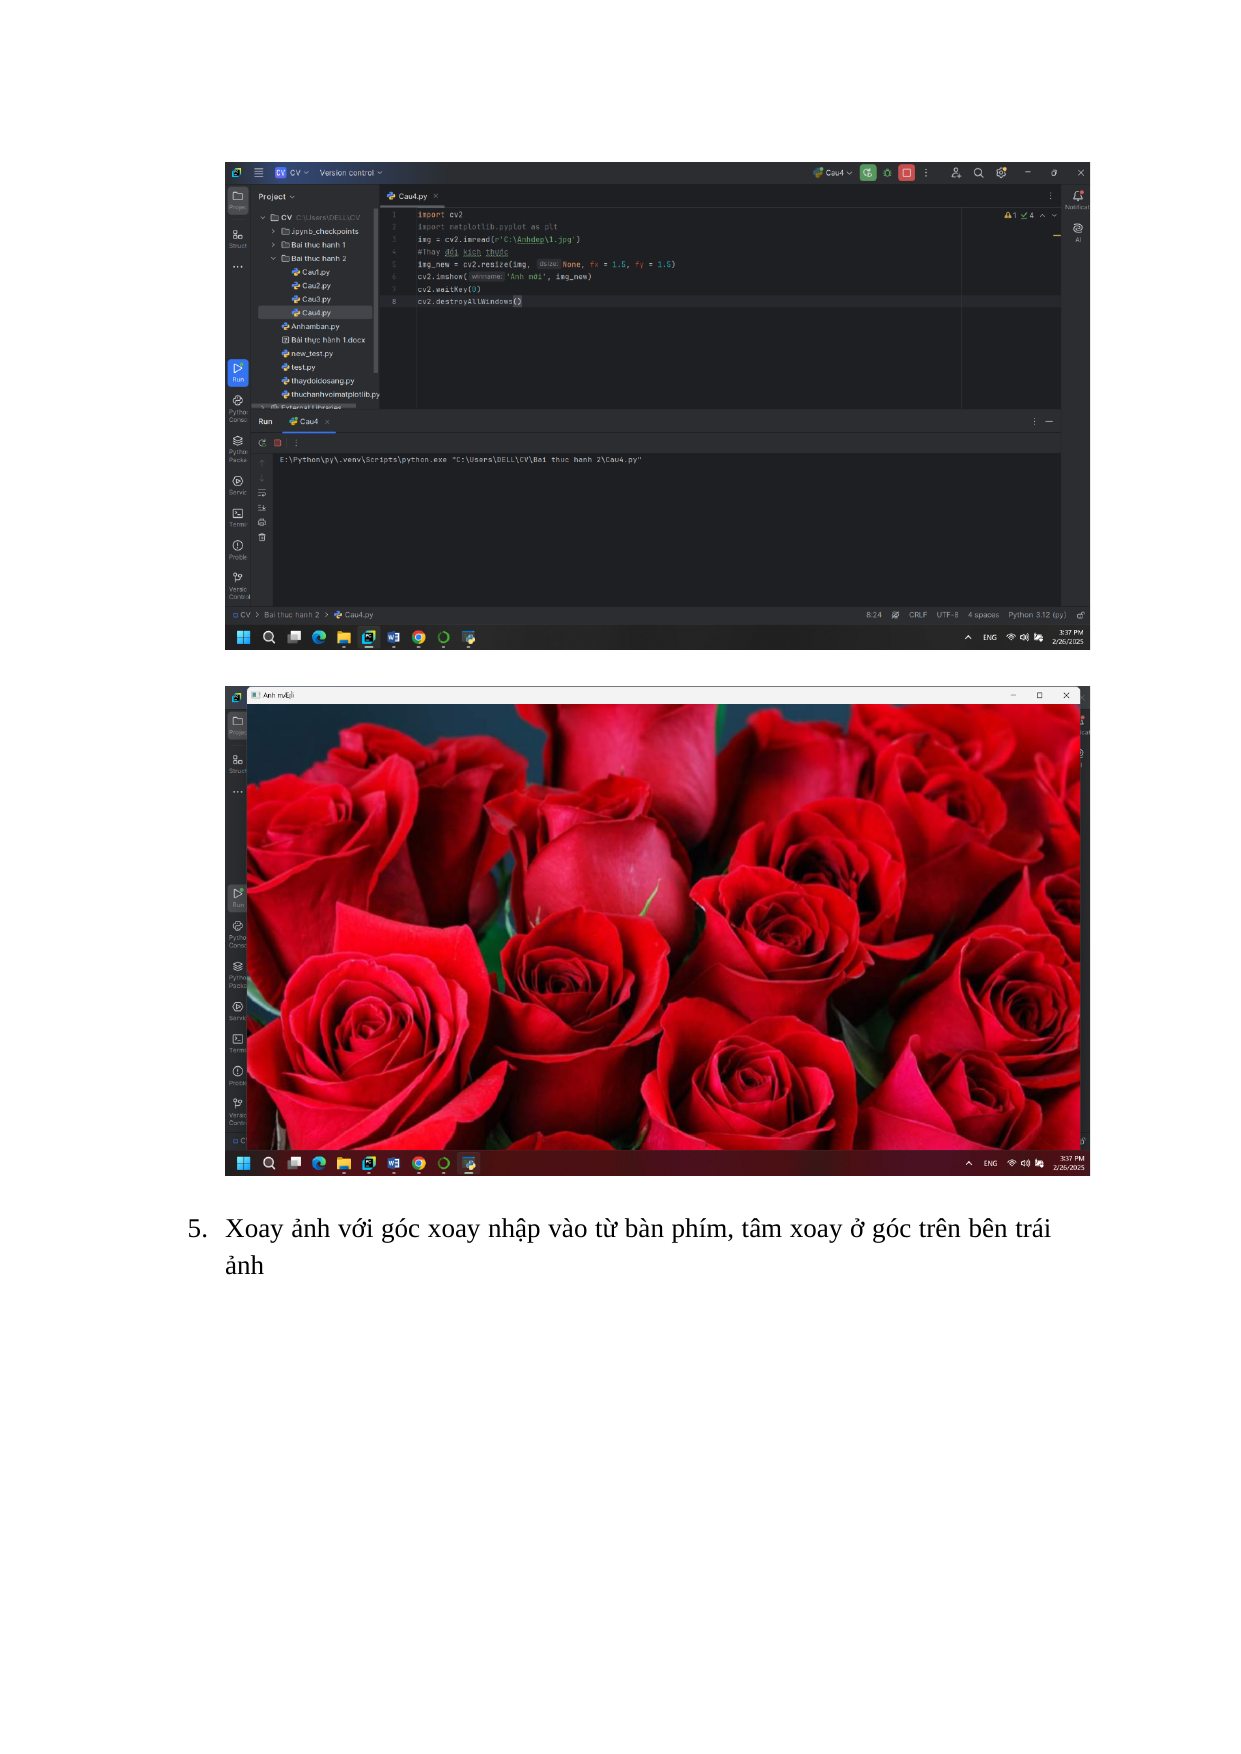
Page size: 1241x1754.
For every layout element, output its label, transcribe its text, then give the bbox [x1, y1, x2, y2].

list Xoay ảnh với góc xoay nhập vào từ bàn phím, tâm xoay ở góc trên bên trái ảnh [187, 1211, 1053, 1281]
picture [225, 162, 1091, 650]
picture [225, 686, 1091, 1176]
